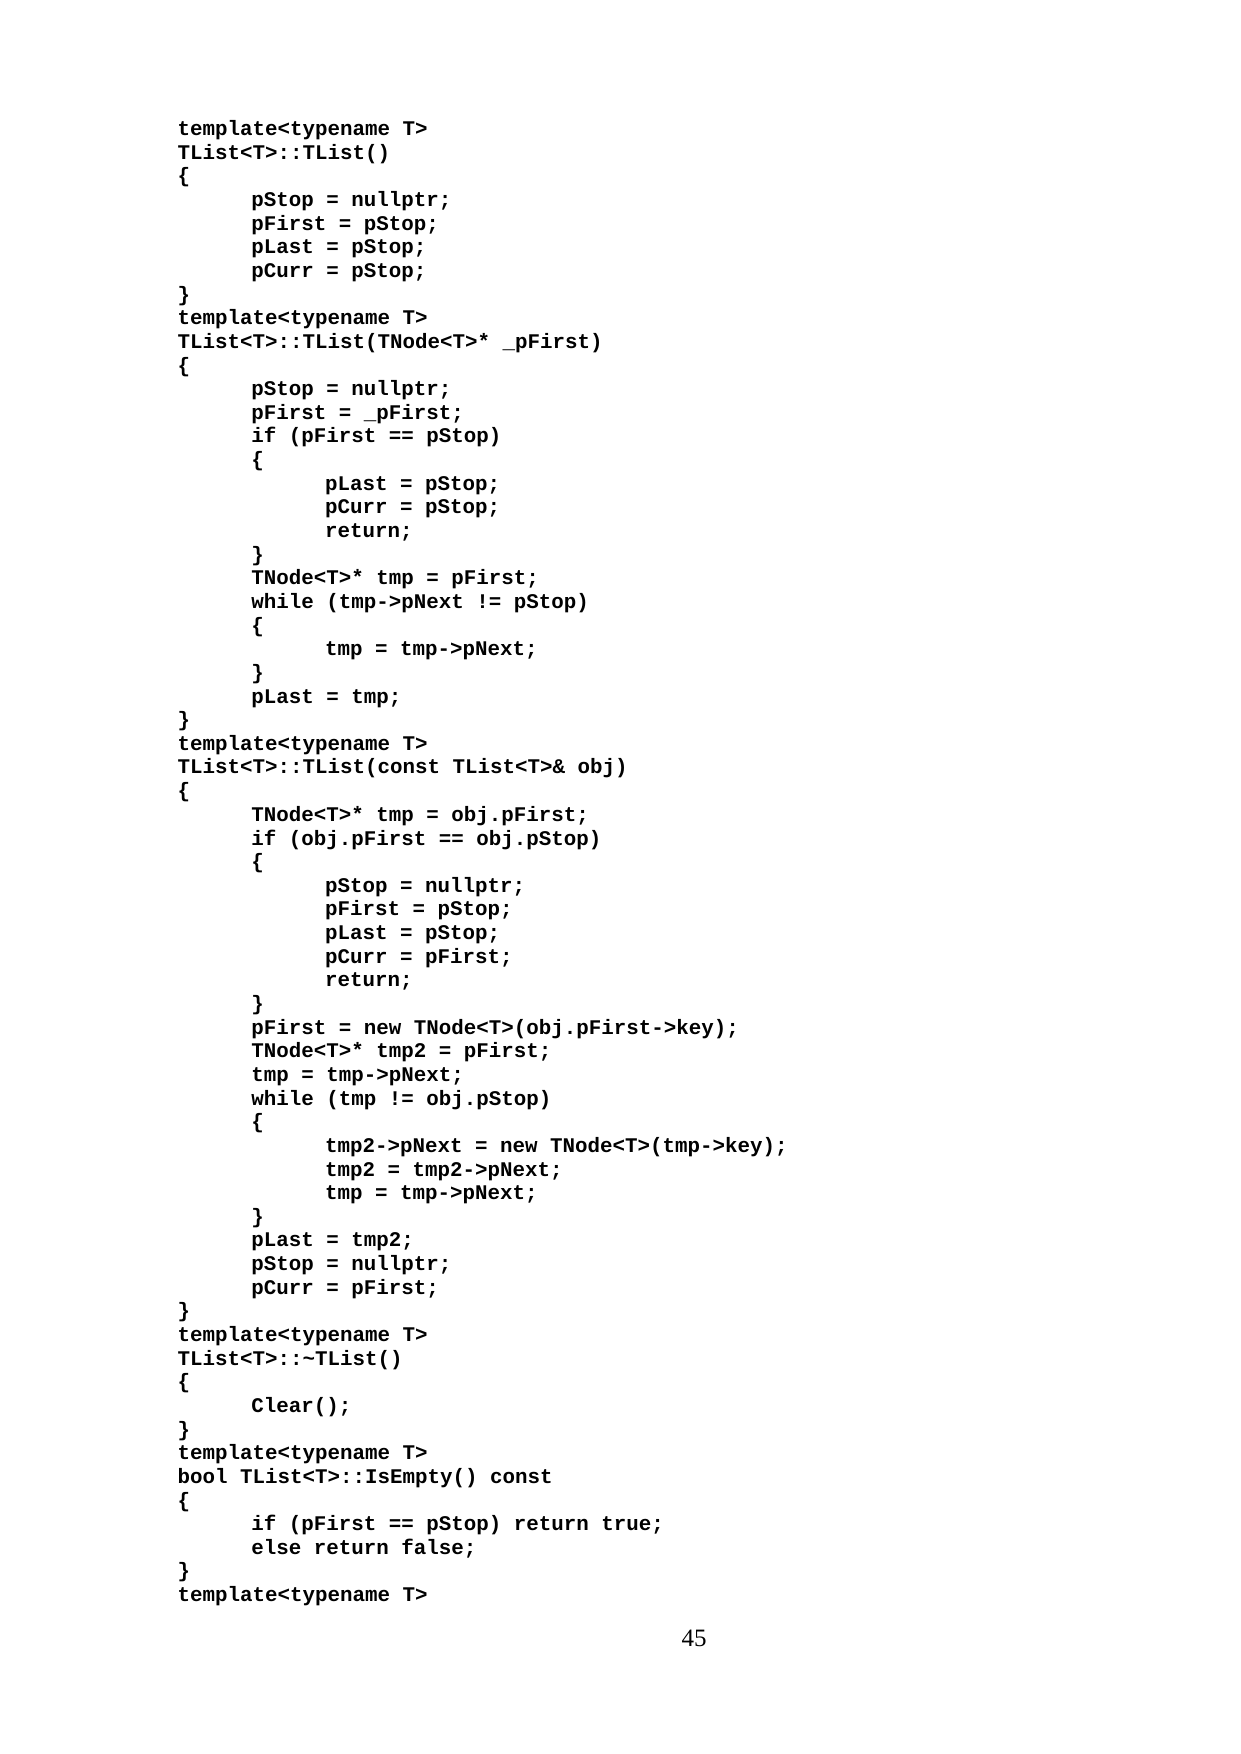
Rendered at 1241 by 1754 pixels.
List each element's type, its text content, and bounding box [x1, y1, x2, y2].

text Clear(); [177, 1395, 1152, 1419]
text pFirst = pStop; [177, 898, 1152, 922]
text pCurr = pFirst; [177, 1277, 1152, 1300]
text pFirst = _pFirst; [177, 402, 1152, 426]
text if (pFirst == pStop) [177, 426, 1152, 449]
text pStop = nullptr; [177, 1253, 1152, 1277]
text TList<T>::TList(TNode<T>* _pFirst) [177, 331, 1152, 354]
text } [177, 544, 1152, 567]
text { [177, 780, 1152, 804]
text template<typename T> [177, 118, 1152, 142]
text { [177, 1111, 1152, 1135]
text pStop = nullptr; [177, 875, 1152, 898]
text } [177, 1206, 1152, 1229]
text tmp = tmp->pNext; [177, 1182, 1152, 1206]
text template<typename T> [177, 1324, 1152, 1348]
text } [177, 662, 1152, 686]
text template<typename T> [177, 307, 1152, 331]
text pCurr = pStop; [177, 260, 1152, 284]
text } [177, 1300, 1152, 1324]
text TList<T>::TList(const TList<T>& obj) [177, 757, 1152, 780]
text else return false; [177, 1537, 1152, 1561]
text { [177, 165, 1152, 189]
text } [177, 993, 1152, 1017]
text tmp = tmp->pNext; [177, 1064, 1152, 1088]
text tmp2->pNext = new TNode<T>(tmp->key); [177, 1135, 1152, 1158]
text pStop = nullptr; [177, 378, 1152, 402]
text TNode<T>* tmp2 = pFirst; [177, 1040, 1152, 1064]
text return; [177, 969, 1152, 993]
text return; [177, 520, 1152, 544]
text TList<T>::~TList() [177, 1348, 1152, 1371]
text template<typename T> [177, 733, 1152, 757]
text } [177, 709, 1152, 733]
text } [177, 1419, 1152, 1442]
text { [177, 354, 1152, 378]
text pFirst = new TNode<T>(obj.pFirst->key); [177, 1017, 1152, 1040]
text template<typename T> [177, 1442, 1152, 1466]
text TNode<T>* tmp = pFirst; [177, 567, 1152, 591]
text } [177, 284, 1152, 307]
text pStop = nullptr; [177, 189, 1152, 213]
text { [177, 1371, 1152, 1395]
text pCurr = pFirst; [177, 946, 1152, 969]
text pFirst = pStop; [177, 213, 1152, 236]
text pCurr = pStop; [177, 496, 1152, 520]
text pLast = tmp2; [177, 1229, 1152, 1253]
text TList<T>::TList() [177, 142, 1152, 165]
text if (pFirst == pStop) return true; [177, 1513, 1152, 1537]
text { [177, 851, 1152, 875]
text } [177, 1561, 1152, 1584]
text pLast = pStop; [177, 473, 1152, 496]
text TNode<T>* tmp = obj.pFirst; [177, 804, 1152, 827]
text while (tmp->pNext != pStop) [177, 591, 1152, 615]
text { [177, 1489, 1152, 1513]
text tmp = tmp->pNext; [177, 638, 1152, 662]
text bool TList<T>::IsEmpty() const [177, 1466, 1152, 1489]
text template<typename T> [177, 1584, 1152, 1608]
text { [177, 615, 1152, 638]
text while (tmp != obj.pStop) [177, 1088, 1152, 1111]
text pLast = pStop; [177, 236, 1152, 260]
text pLast = pStop; [177, 922, 1152, 946]
text pLast = tmp; [177, 686, 1152, 709]
text if (obj.pFirst == obj.pStop) [177, 827, 1152, 851]
text tmp2 = tmp2->pNext; [177, 1158, 1152, 1182]
text { [177, 449, 1152, 473]
